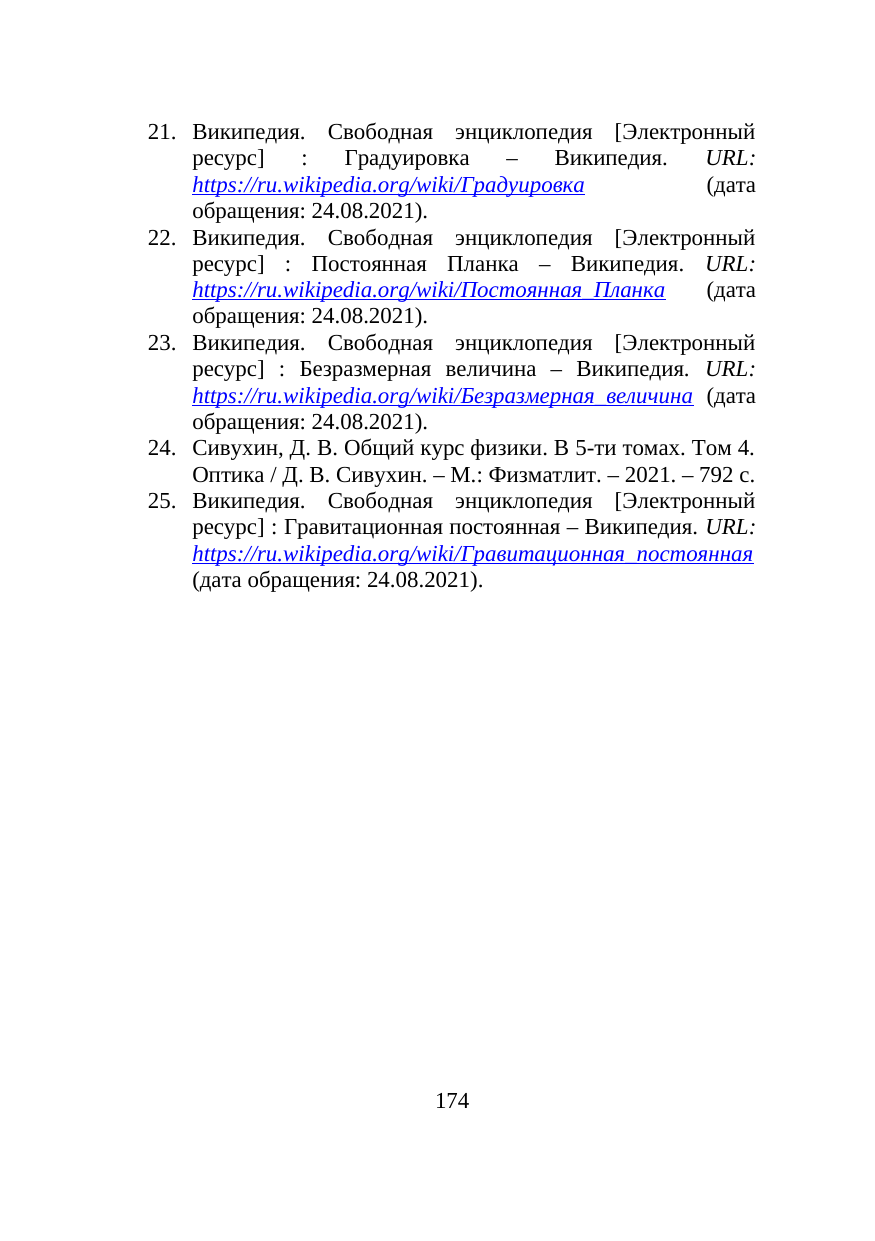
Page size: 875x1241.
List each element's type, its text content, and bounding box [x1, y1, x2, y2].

text 25. Википедия. Свободная энциклопедия [Электронный ресурс] : Гравитационная постоянная – Википедия. URL: https://ru.wikipedia.org/wiki/Гравитационная_постоянная (дата обращения: 24.08.2021). [148, 487, 756, 592]
text 21. Википедия. Свободная энциклопедия [Электронный ресурс] : Градуировка – Википедия. URL: https://ru.wikipedia.org/wiki/Градуировка (дата обращения: 24.08.2021). [148, 118, 756, 223]
text 23. Википедия. Свободная энциклопедия [Электронный ресурс] : Безразмерная величина – Википедия. URL: https://ru.wikipedia.org/wiki/Безразмерная_величина (дата обращения: 24.08.2021). [148, 329, 756, 434]
text 22. Википедия. Свободная энциклопедия [Электронный ресурс] : Постоянная Планка – Википедия. URL: https://ru.wikipedia.org/wiki/Постоянная_Планка (дата обращения: 24.08.2021). [148, 223, 756, 329]
text 24. Сивухин, Д. В. Общий курс физики. В 5-ти томах. Том 4. Оптика / Д. В. Сивухин. – М.: Физматлит. – 2021. – 792 с. [148, 434, 756, 487]
